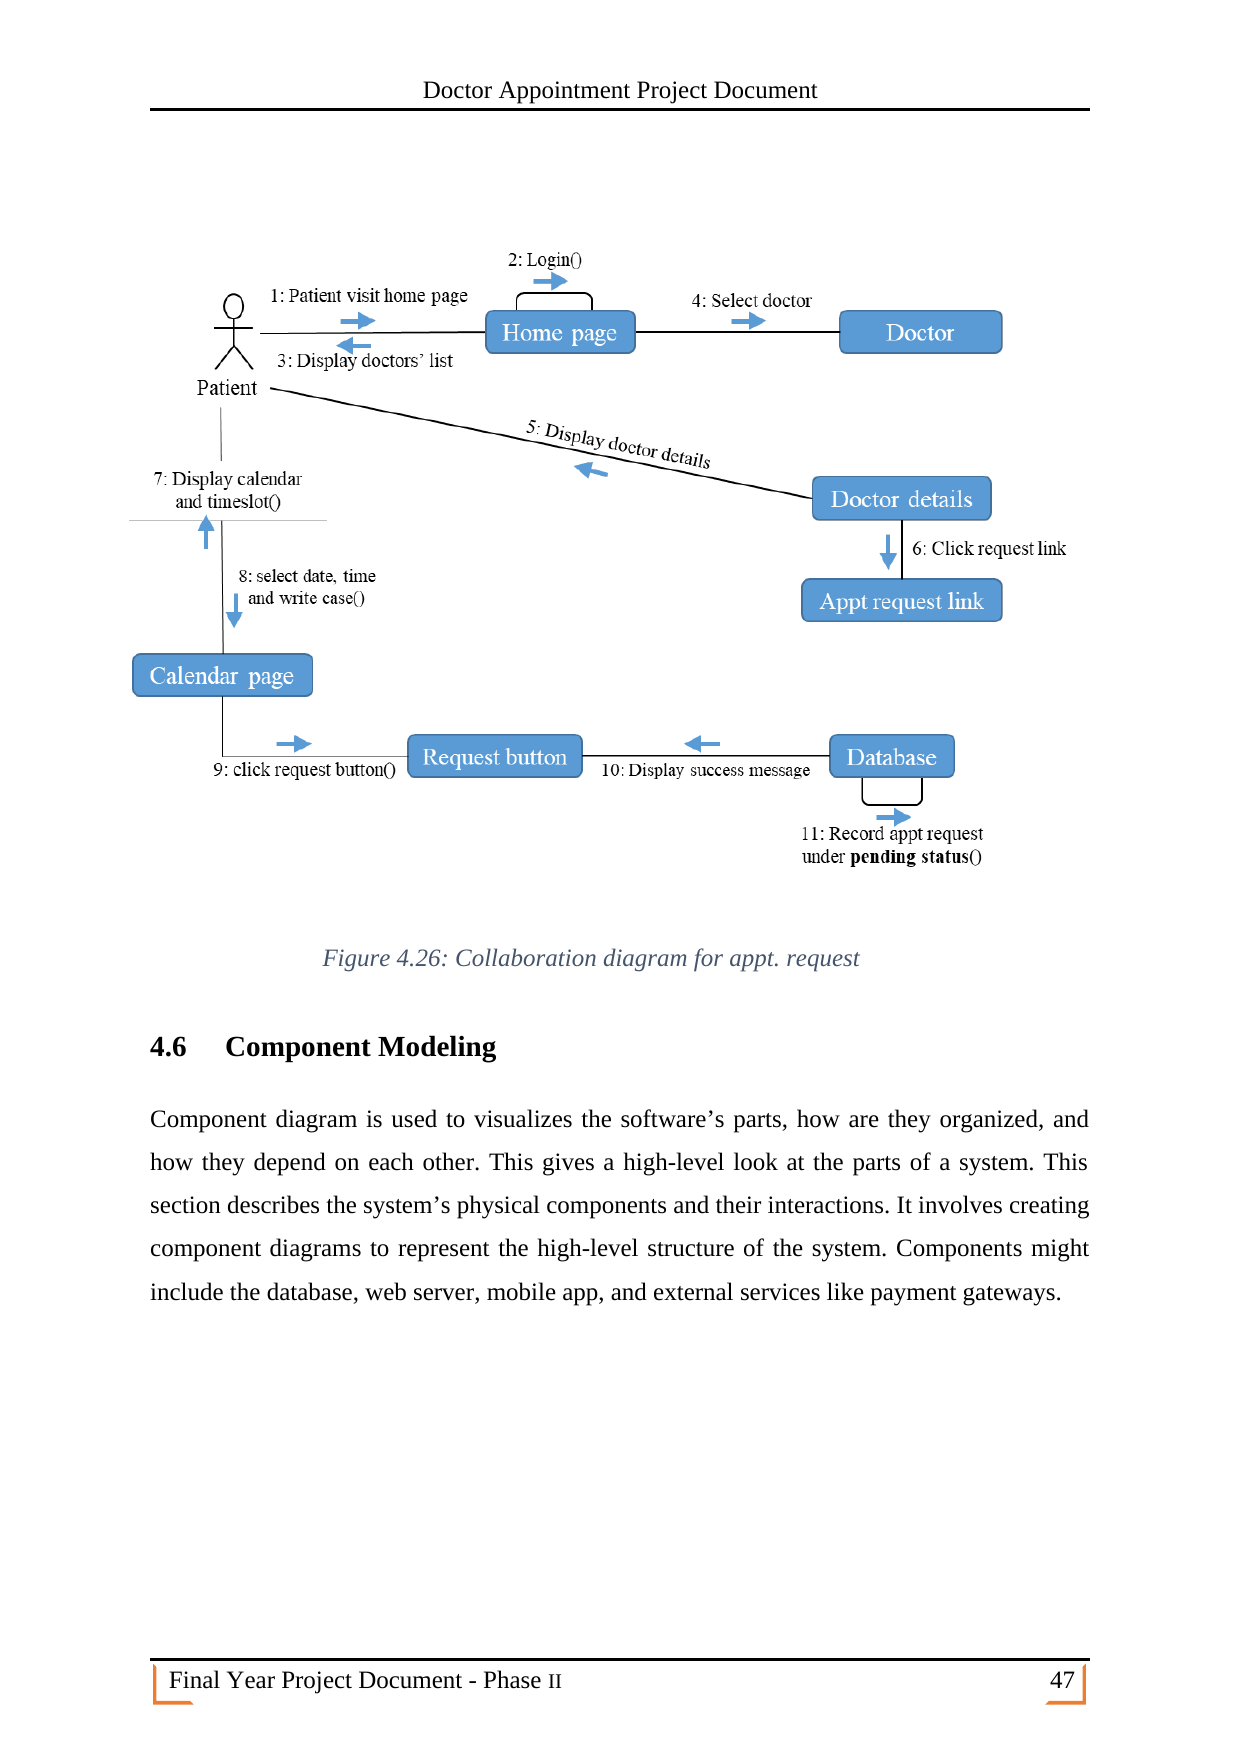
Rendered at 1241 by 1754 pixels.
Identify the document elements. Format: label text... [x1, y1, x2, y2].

picture [129, 241, 1087, 879]
list Component diagram is used to visualizes the software’s parts, how are they organized, and how they depend on each other. This gives a high-level look at the parts of a system. This section describes the system’s physical components and their interactions. It involves creating component diagrams to represent the high-level structure of the system. Components might include the database, web server, mobile app, and external services like payment gateways. [150, 1104, 1090, 1305]
subtitle Component Modeling [150, 932, 1090, 1062]
